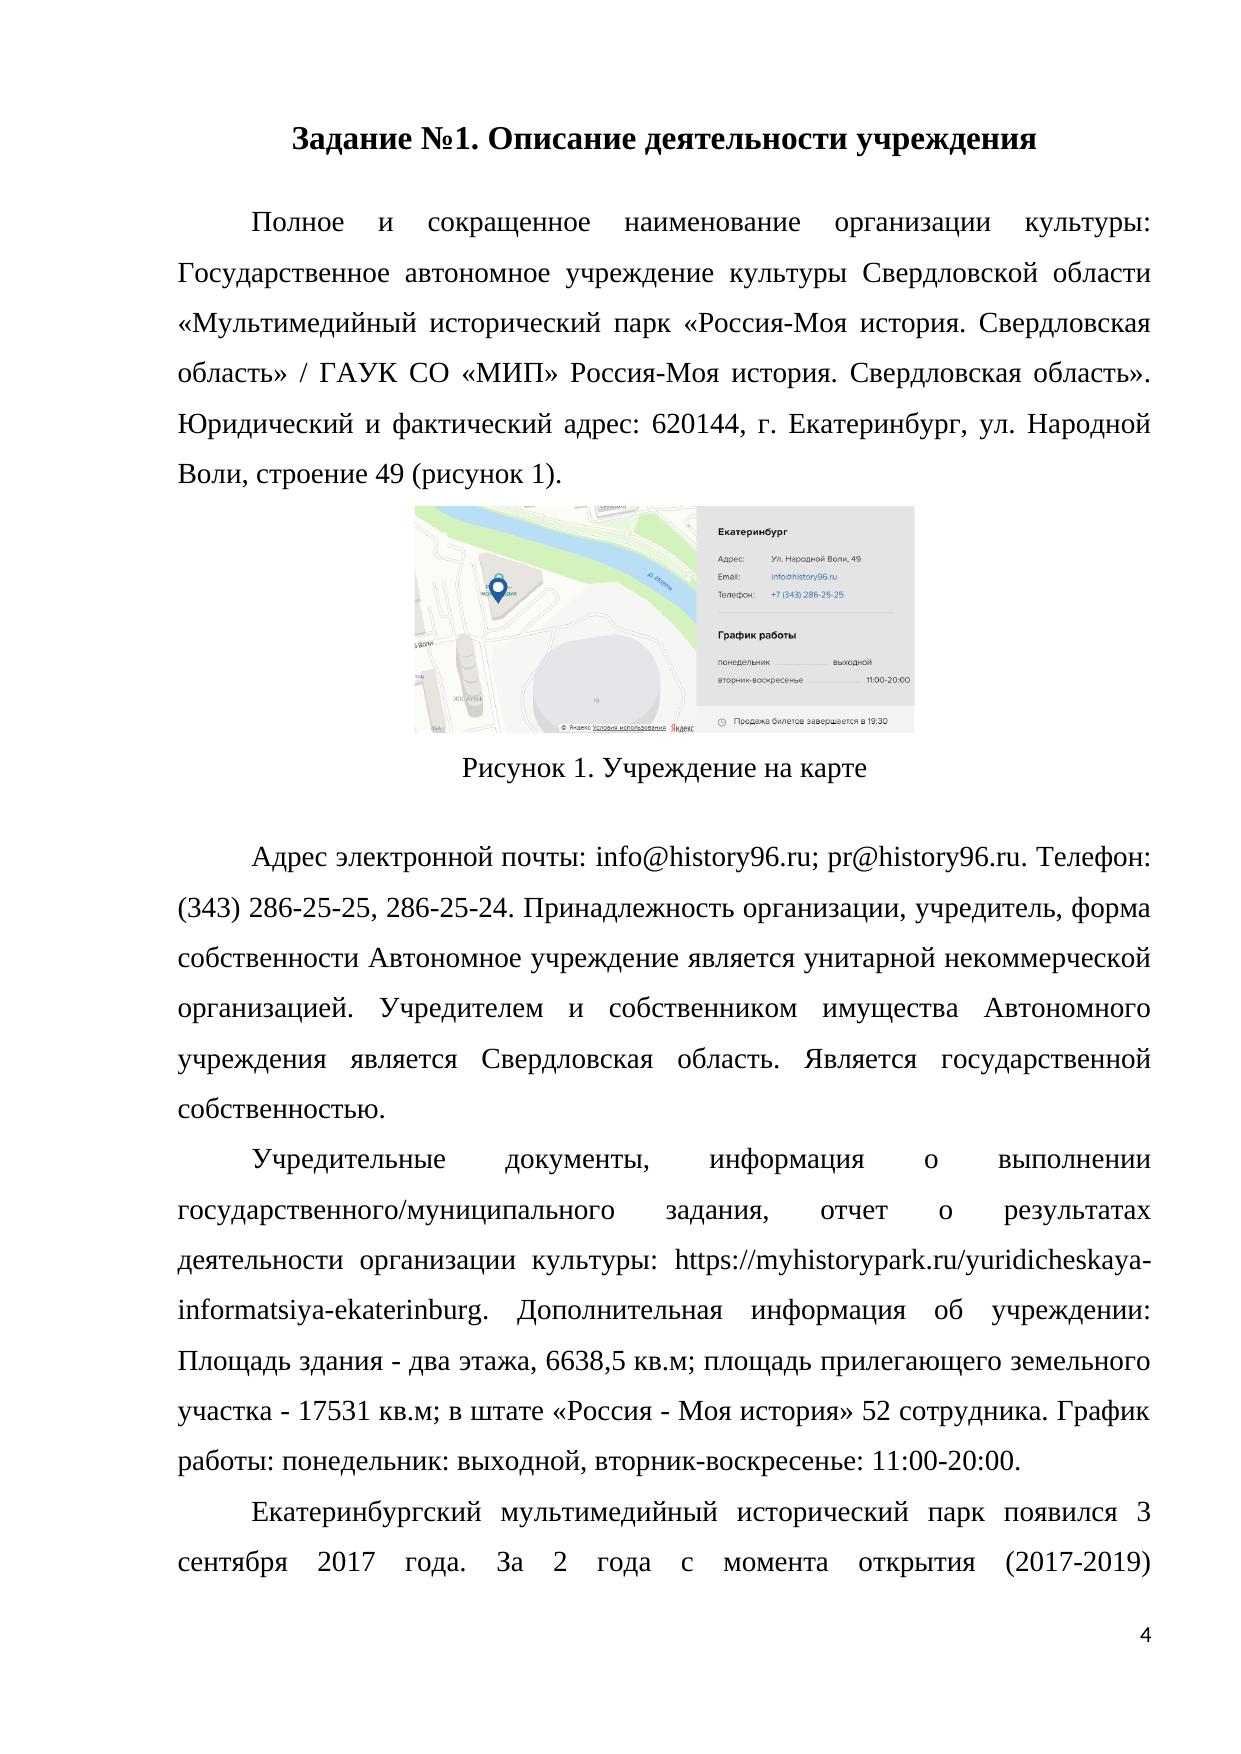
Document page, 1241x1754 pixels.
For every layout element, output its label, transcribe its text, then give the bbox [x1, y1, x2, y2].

text Учредительные документы, информация о выполнении государственного/муниципального задания, отчет о результатах деятельности организации культуры: https://myhistorypark.ru/yuridicheskaya-informatsiya-ekaterinburg. Дополнительная информация об учреждении: Площадь здания - два этажа, 6638,5 кв.м; площадь прилегающего земельного участка - 17531 кв.м; в штате «Россия - Моя история» 52 сотрудника. График работы: понедельник: выходной, вторник-воскресенье: 11:00-20:00. [177, 1141, 1152, 1477]
picture [414, 506, 915, 733]
subtitle Задание №1. Описание деятельности учреждения [177, 118, 1152, 156]
text Адрес электронной почты: info@history96.ru; pr@history96.ru. Телефон: (343) 286-25-25, 286-25-24. Принадлежность организации, учредитель, форма собственности Автономное учреждение является унитарной некоммерческой организацией. Учредителем и собственником имущества Автономного учреждения является Свердловская область. Является государственной собственностью. [177, 839, 1152, 1125]
subtitle Полное и сокращенное наименование организации культуры: Государственное автономное учреждение культуры Свердловской области «Мультимедийный исторический парк «Россия-Моя история. Свердловская область» / ГАУК СО «МИП» Россия-Моя история. Свердловская область». Юридический и фактический адрес: 620144, г. Екатеринбург, ул. Народной Воли, строение 49 (рисунок 1). [177, 204, 1152, 490]
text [177, 1494, 1152, 1577]
